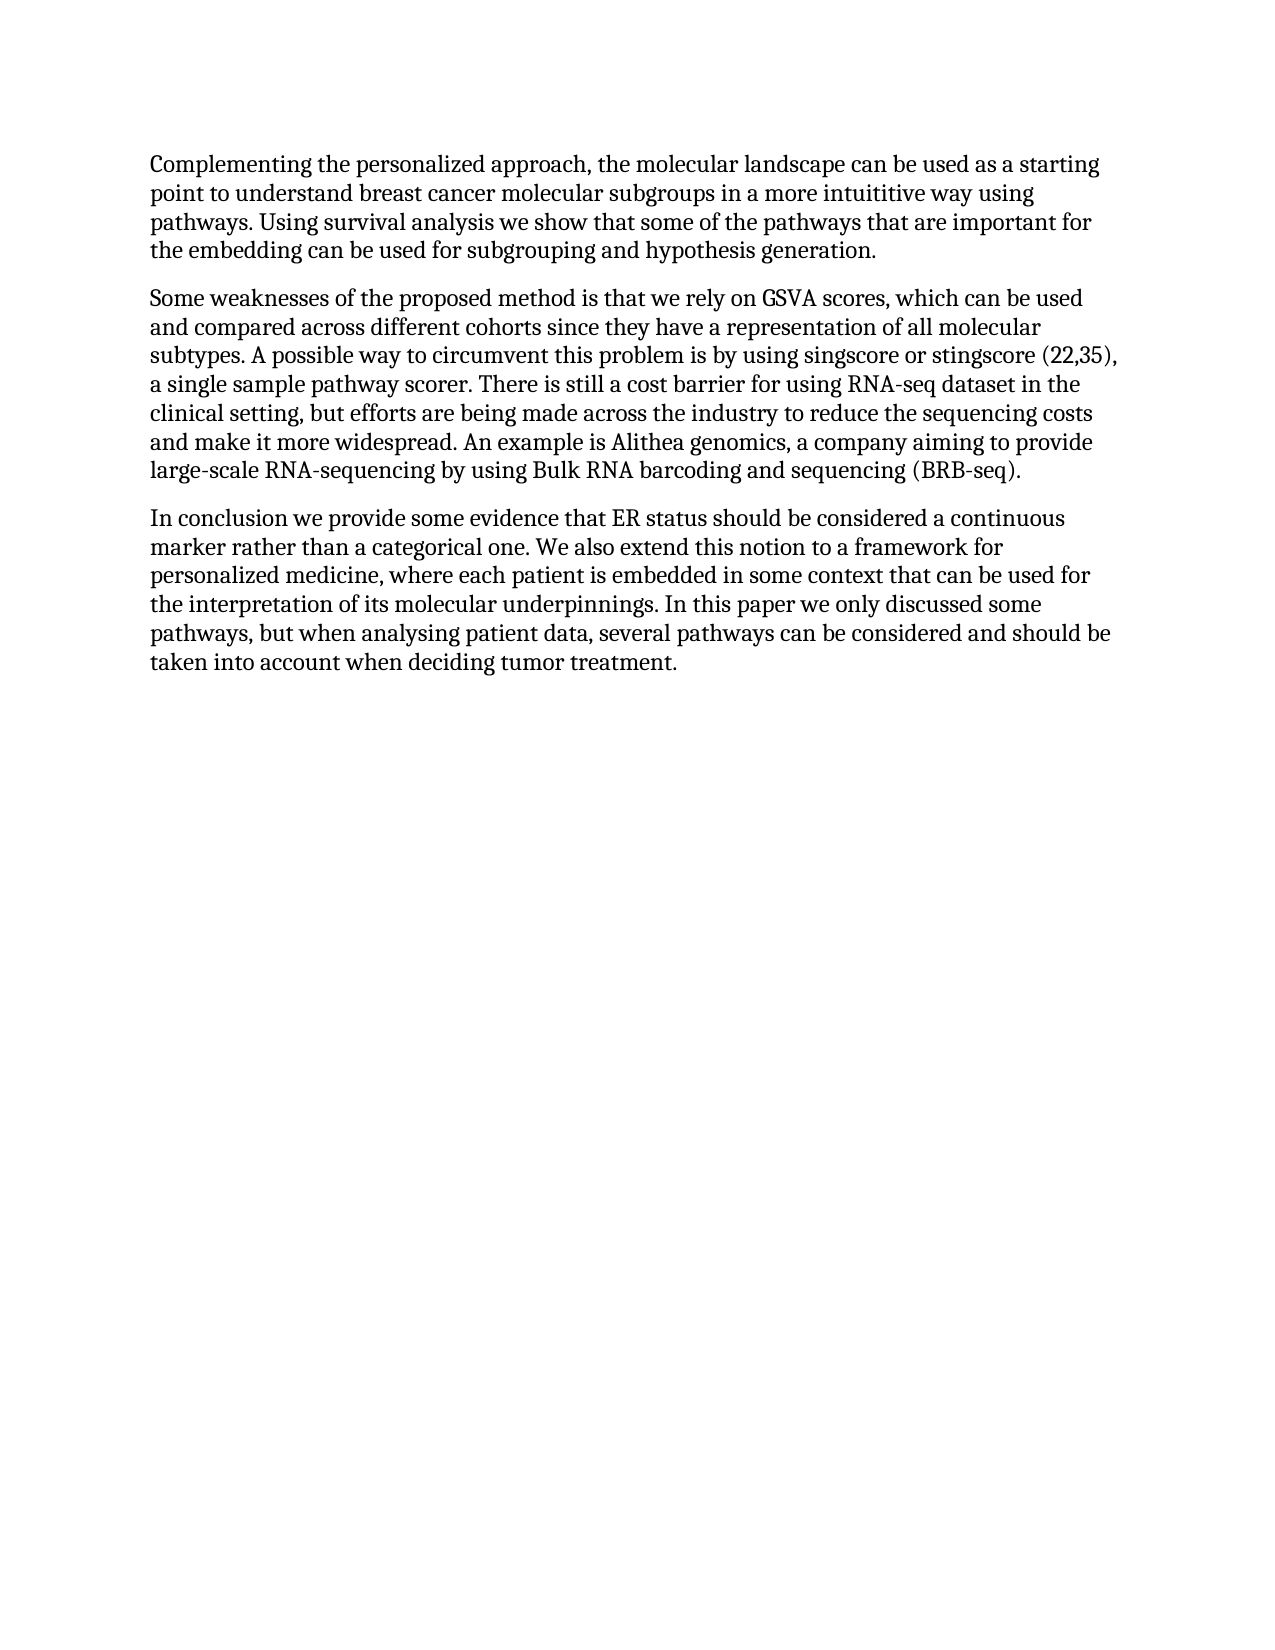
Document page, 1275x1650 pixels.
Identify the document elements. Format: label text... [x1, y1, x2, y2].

text Some weaknesses of the proposed method is that we rely on GSVA scores, which can be used and compared across different cohorts since they have a representation of all molecular subtypes. A possible way to circumvent this problem is by using singscore or stingscore (22,35), a single sample pathway scorer. There is still a cost barrier for using RNA-seq dataset in the clinical setting, but efforts are being made across the industry to reduce the sequencing costs and make it more widespread. An example is Alithea genomics, a company aiming to provide large-scale RNA-sequencing by using Bulk RNA barcoding and sequencing (BRB-seq). [150, 284, 1125, 485]
text In conclusion we provide some evidence that ER status should be considered a continuous marker rather than a categorical one. We also extend this notion to a framework for personalized medicine, where each patient is embedded in some context that can be used for the interpretation of its molecular underpinnings. In this paper we only discussed some pathways, but when analysing patient data, several pathways can be considered and should be taken into account when deciding tumor treatment. [150, 504, 1125, 676]
text Complementing the personalized approach, the molecular landscape can be used as a starting point to understand breast cancer molecular subgroups in a more intuititive way using pathways. Using survival analysis we show that some of the pathways that are important for the embedding can be used for subgrouping and hypothesis generation. [150, 150, 1125, 265]
